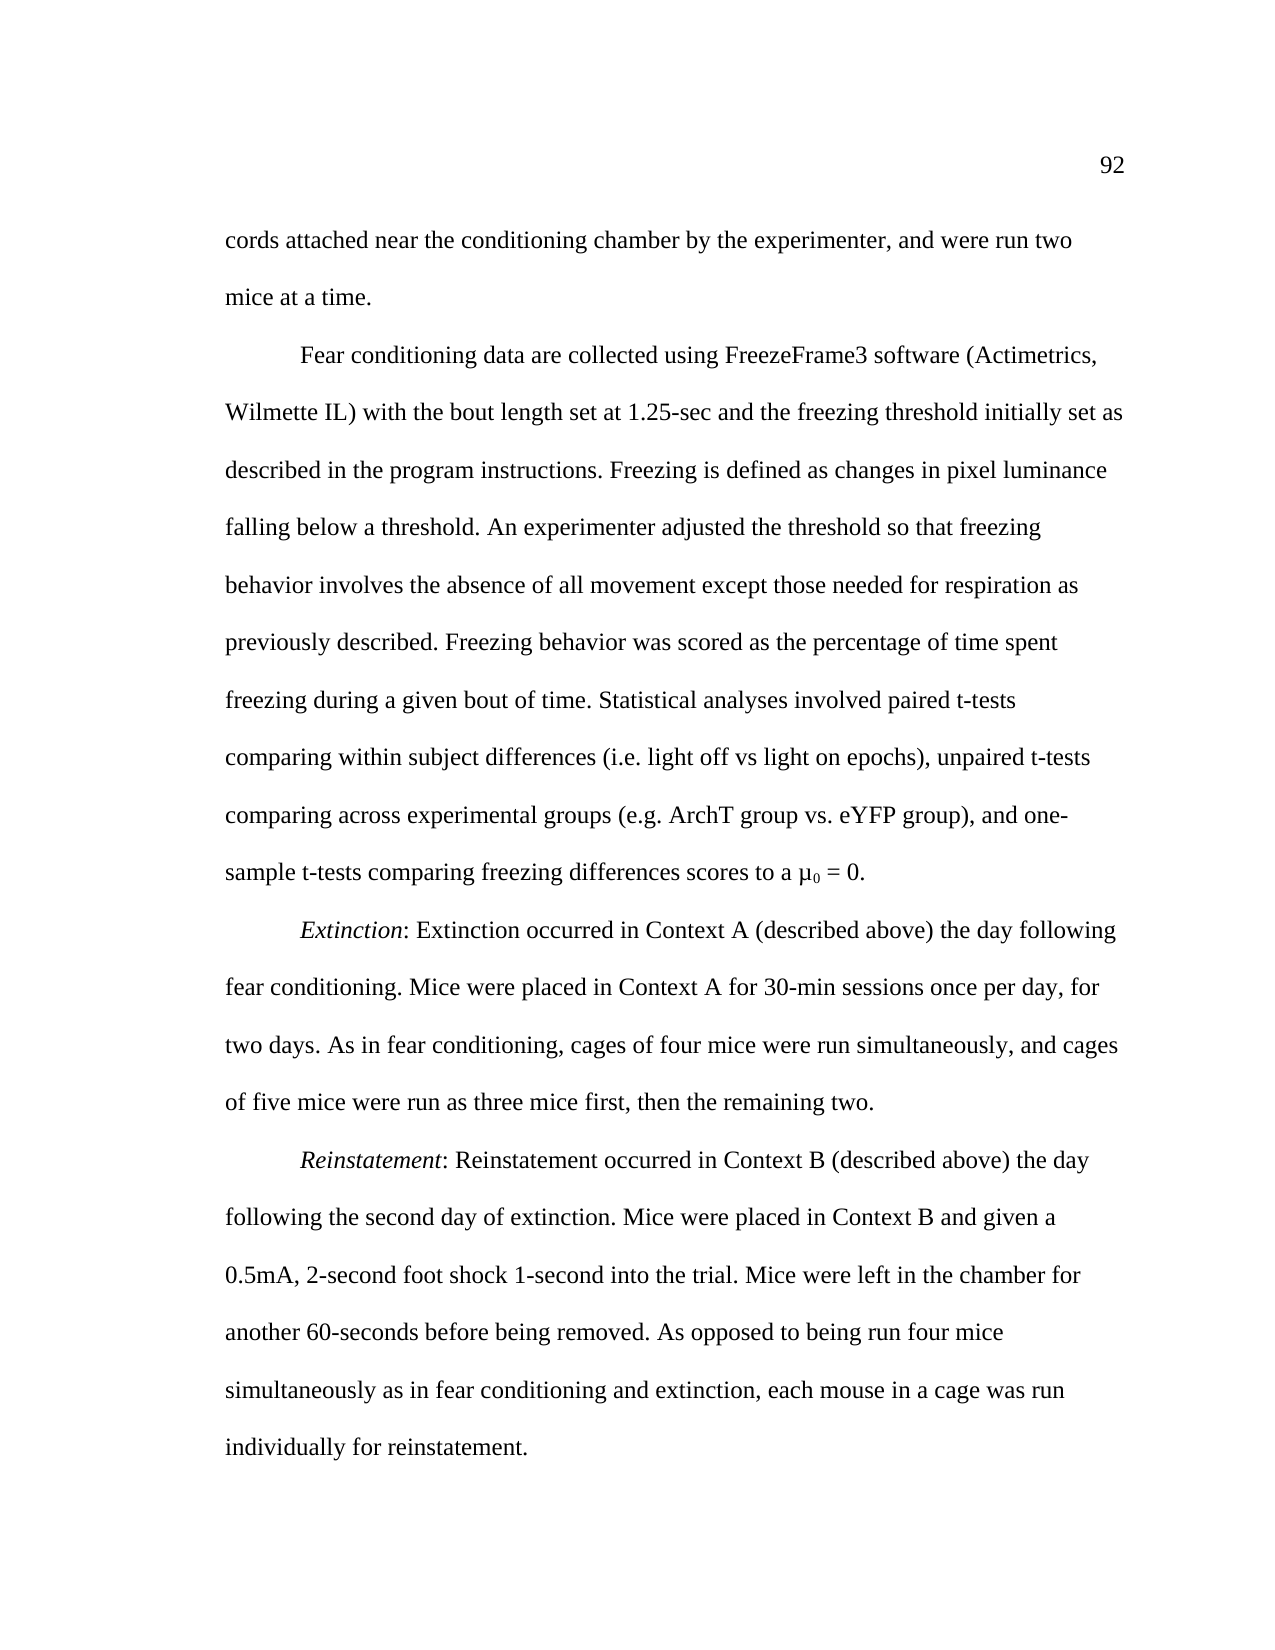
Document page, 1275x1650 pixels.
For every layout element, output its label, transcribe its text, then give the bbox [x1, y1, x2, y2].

text Extinction: Extinction occurred in Context A (described above) the day following fear conditioning. Mice were placed in Context A for 30-min sessions once per day, for two days. As in fear conditioning, cages of four mice were run simultaneously, and cages of five mice were run as three mice first, then the remaining two. [225, 915, 1125, 1116]
text Fear conditioning data are collected using FreezeFrame3 software (Actimetrics, Wilmette IL) with the bout length set at 1.25-sec and the freezing threshold initially set as described in the program instructions. Freezing is defined as changes in pixel luminance falling below a threshold. An experimenter adjusted the threshold so that freezing behavior involves the absence of all movement except those needed for respiration as previously described. Freezing behavior was scored as the percentage of time spent freezing during a given bout of time. Statistical analyses involved paired t-tests comparing within subject differences (i.e. light off vs light on epochs), unpaired t-tests comparing across experimental groups (e.g. ArchT group vs. eYFP group), and one-sample t-tests comparing freezing differences scores to a µ0 = 0. [225, 340, 1125, 886]
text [225, 225, 1125, 311]
text Reinstatement: Reinstatement occurred in Context B (described above) the day following the second day of extinction. Mice were placed in Context B and given a 0.5mA, 2-second foot shock 1-second into the trial. Mice were left in the chamber for another 60-seconds before being removed. As opposed to being run four mice simultaneously as in fear conditioning and extinction, each mouse in a cage was run individually for reinstatement. [225, 1145, 1125, 1461]
